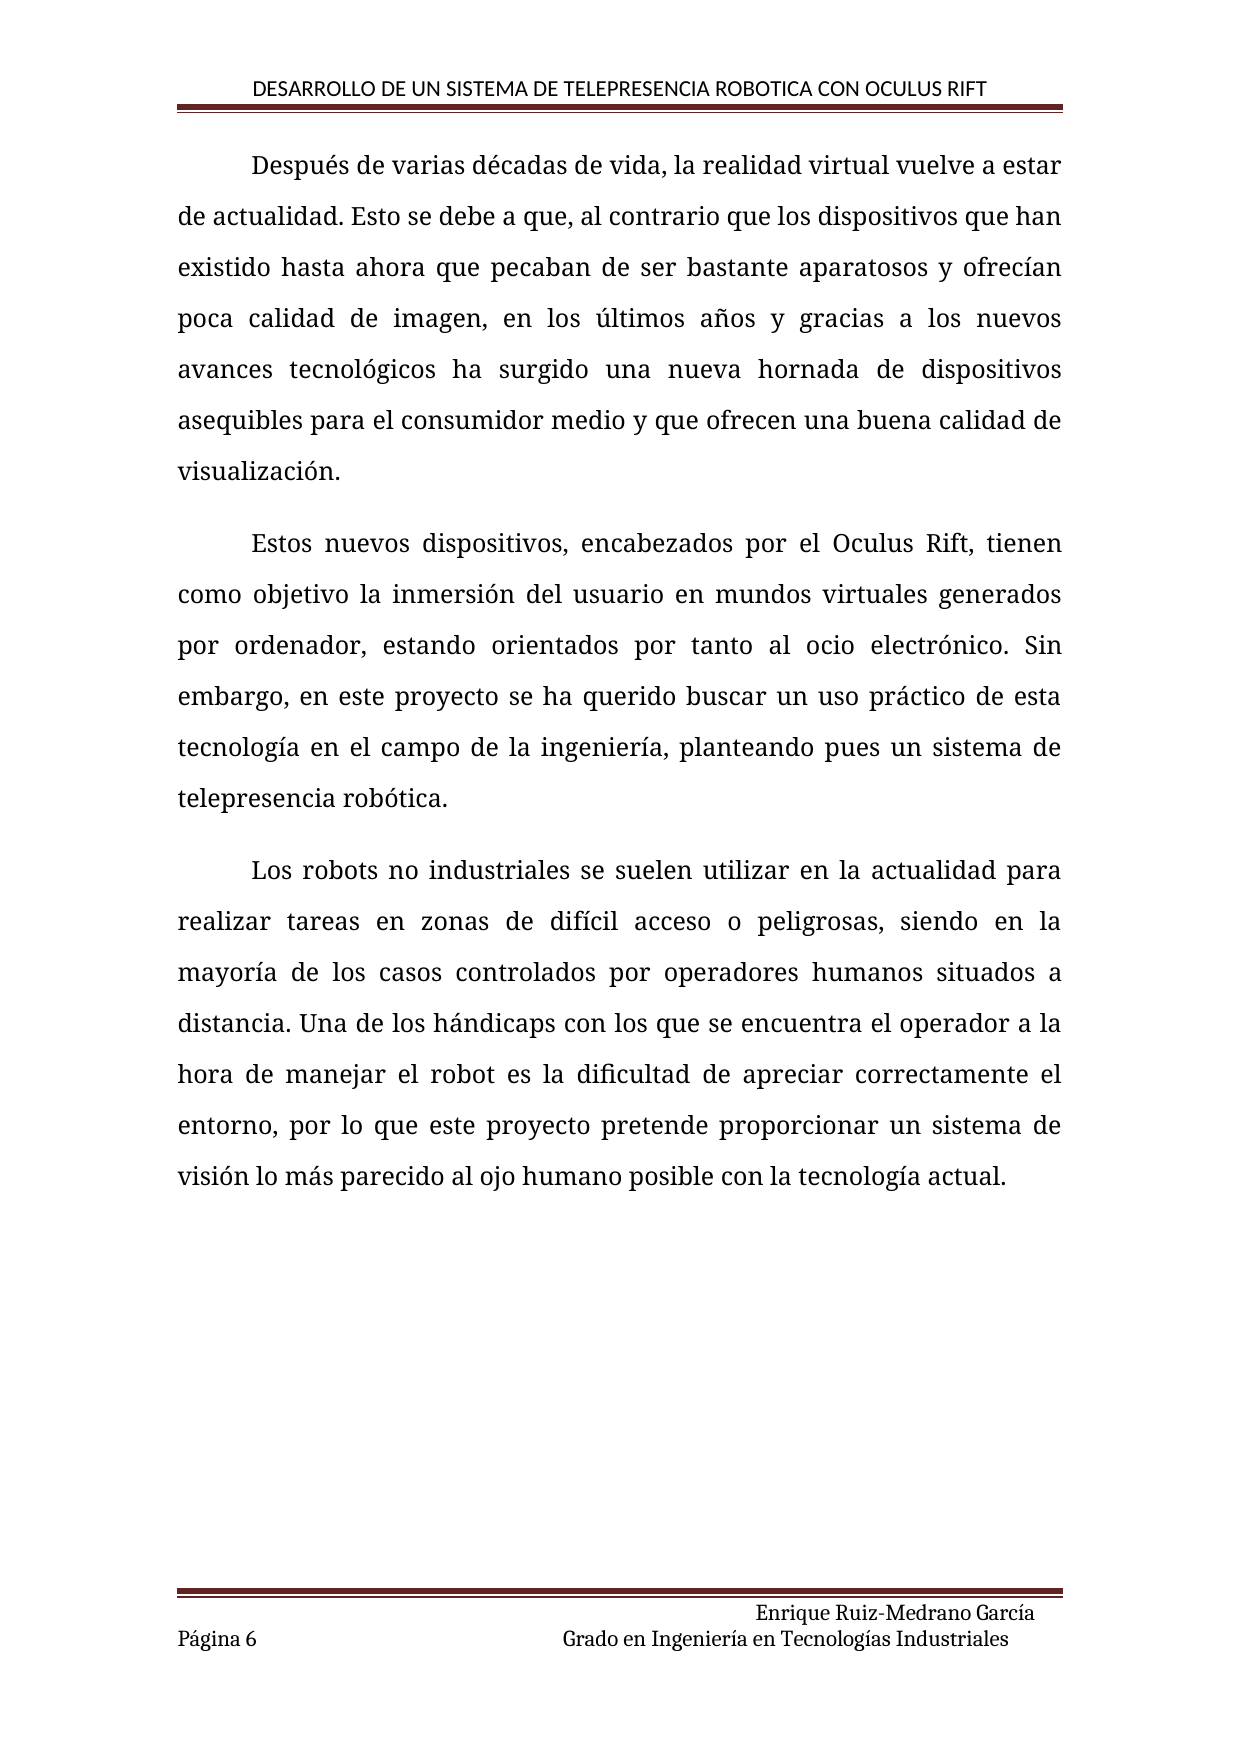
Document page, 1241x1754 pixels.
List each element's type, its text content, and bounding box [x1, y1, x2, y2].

text Después de varias décadas de vida, la realidad virtual vuelve a estar de actualidad. Esto se debe a que, al contrario que los dispositivos que han existido hasta ahora que pecaban de ser bastante aparatosos y ofrecían poca calidad de imagen, en los últimos años y gracias a los nuevos avances tecnológicos ha surgido una nueva hornada de dispositivos asequibles para el consumidor medio y que ofrecen una buena calidad de visualización. [177, 148, 1063, 488]
text Estos nuevos dispositivos, encabezados por el Oculus Rift, tienen como objetivo la inmersión del usuario en mundos virtuales generados por ordenador, estando orientados por tanto al ocio electrónico. Sin embargo, en este proyecto se ha querido buscar un uso práctico de esta tecnología en el campo de la ingeniería, planteando pues un sistema de telepresencia robótica. [177, 526, 1063, 815]
text Los robots no industriales se suelen utilizar en la actualidad para realizar tareas en zonas de difícil acceso o peligrosas, siendo en la mayoría de los casos controlados por operadores humanos situados a distancia. Una de los hándicaps con los que se encuentra el operador a la hora de manejar el robot es la dificultad de apreciar correctamente el entorno, por lo que este proyecto pretende proporcionar un sistema de visión lo más parecido al ojo humano posible con la tecnología actual. [177, 853, 1063, 1193]
